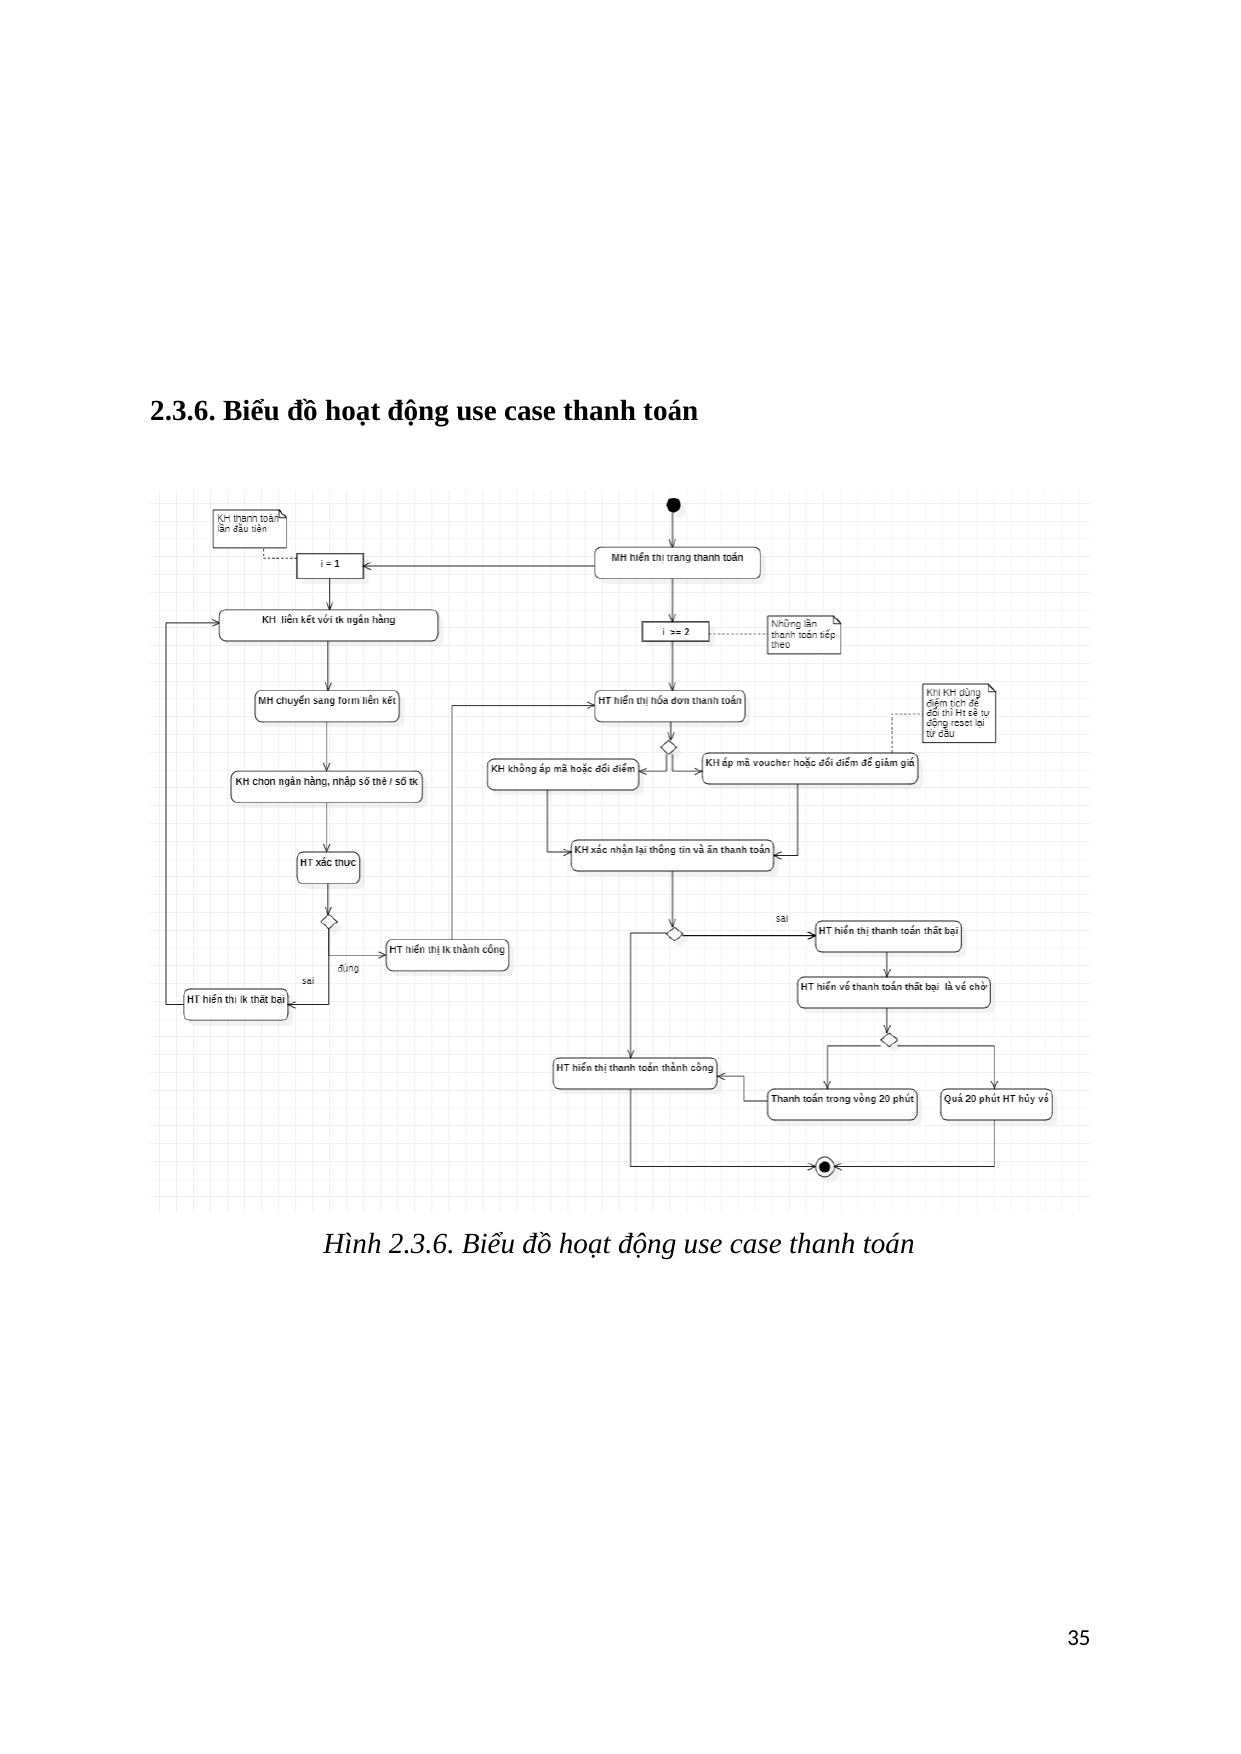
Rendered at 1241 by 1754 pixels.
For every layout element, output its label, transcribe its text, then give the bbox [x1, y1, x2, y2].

picture [150, 490, 1091, 1212]
subtitle 2.3.6. Biểu đồ hoạt động use case thanh toán [150, 393, 1090, 427]
text Hình 2.3.6. Biểu đồ hoạt động use case thanh toán [150, 1226, 1090, 1260]
